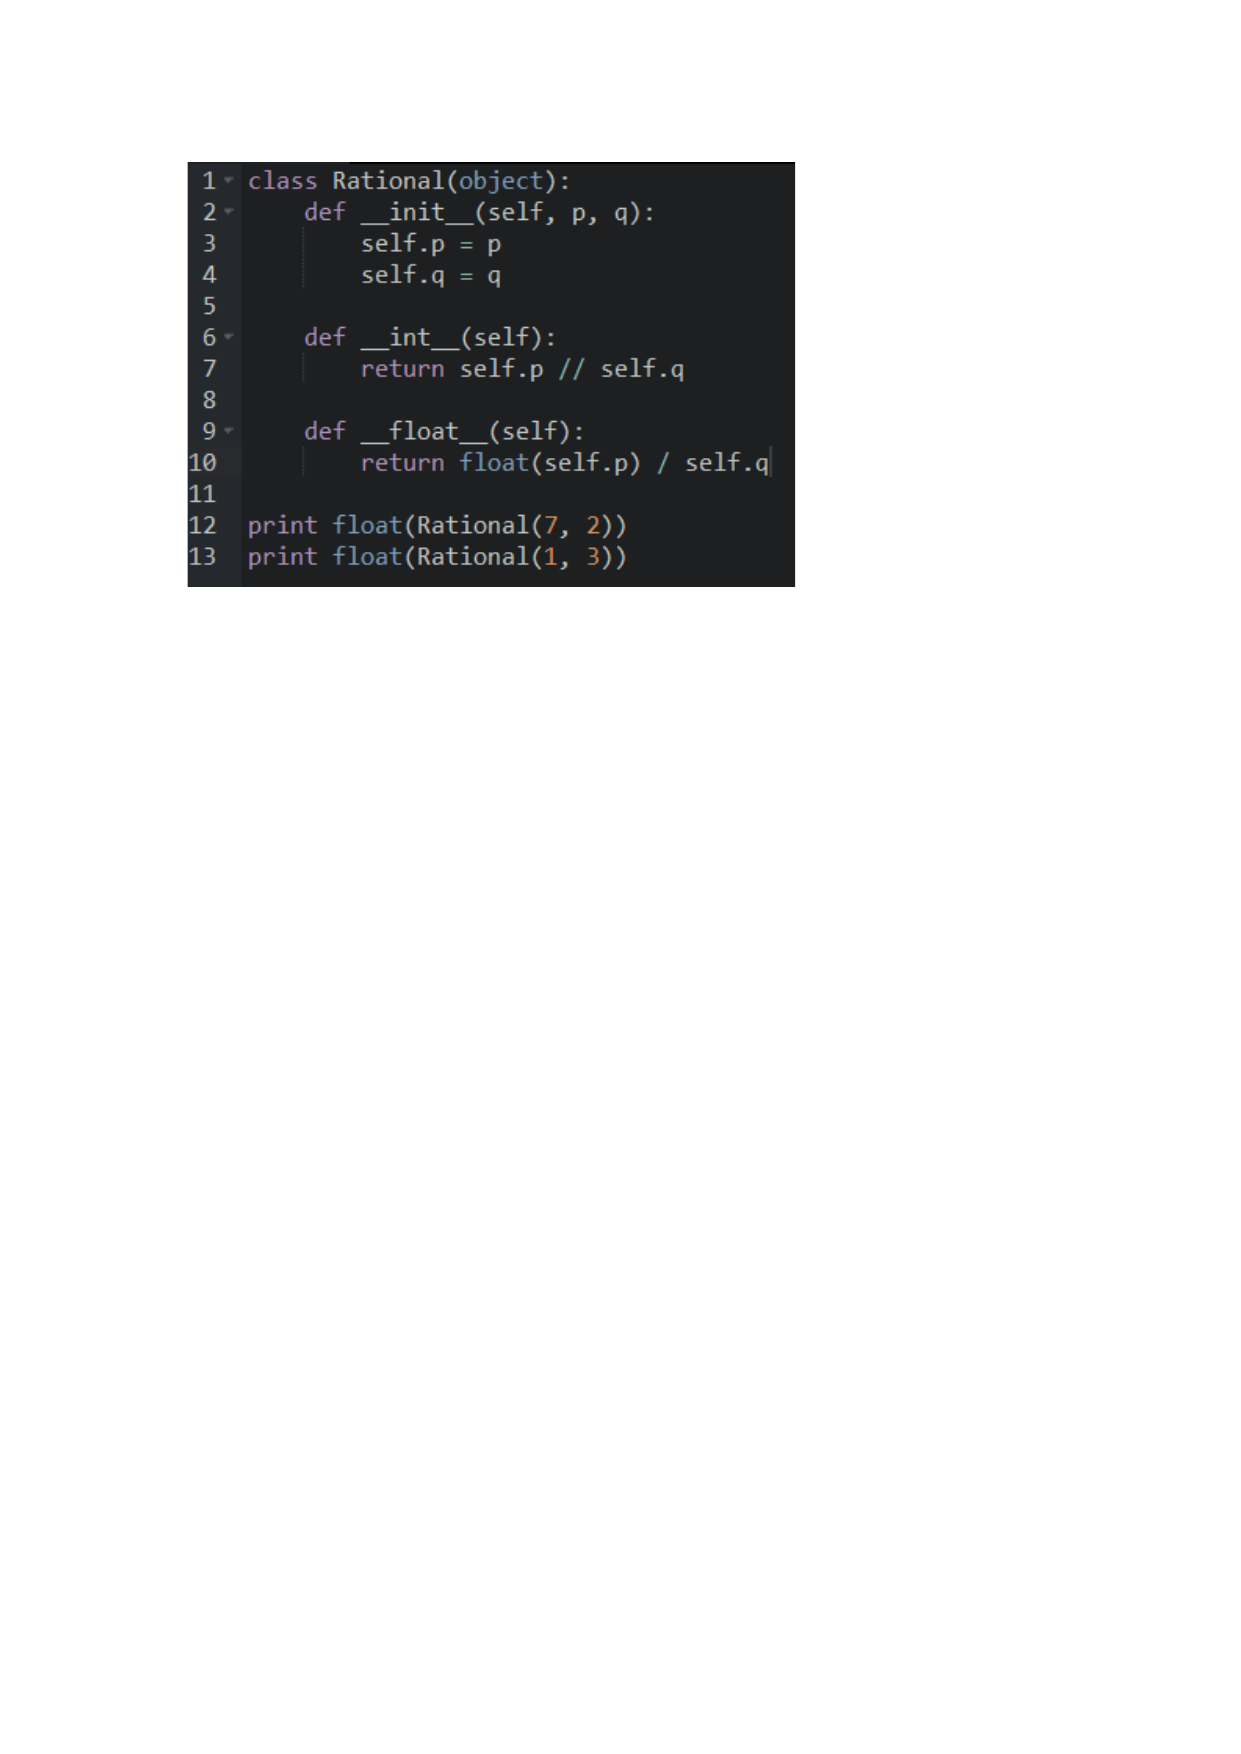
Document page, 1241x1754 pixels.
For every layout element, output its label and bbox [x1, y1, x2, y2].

picture [187, 162, 796, 587]
